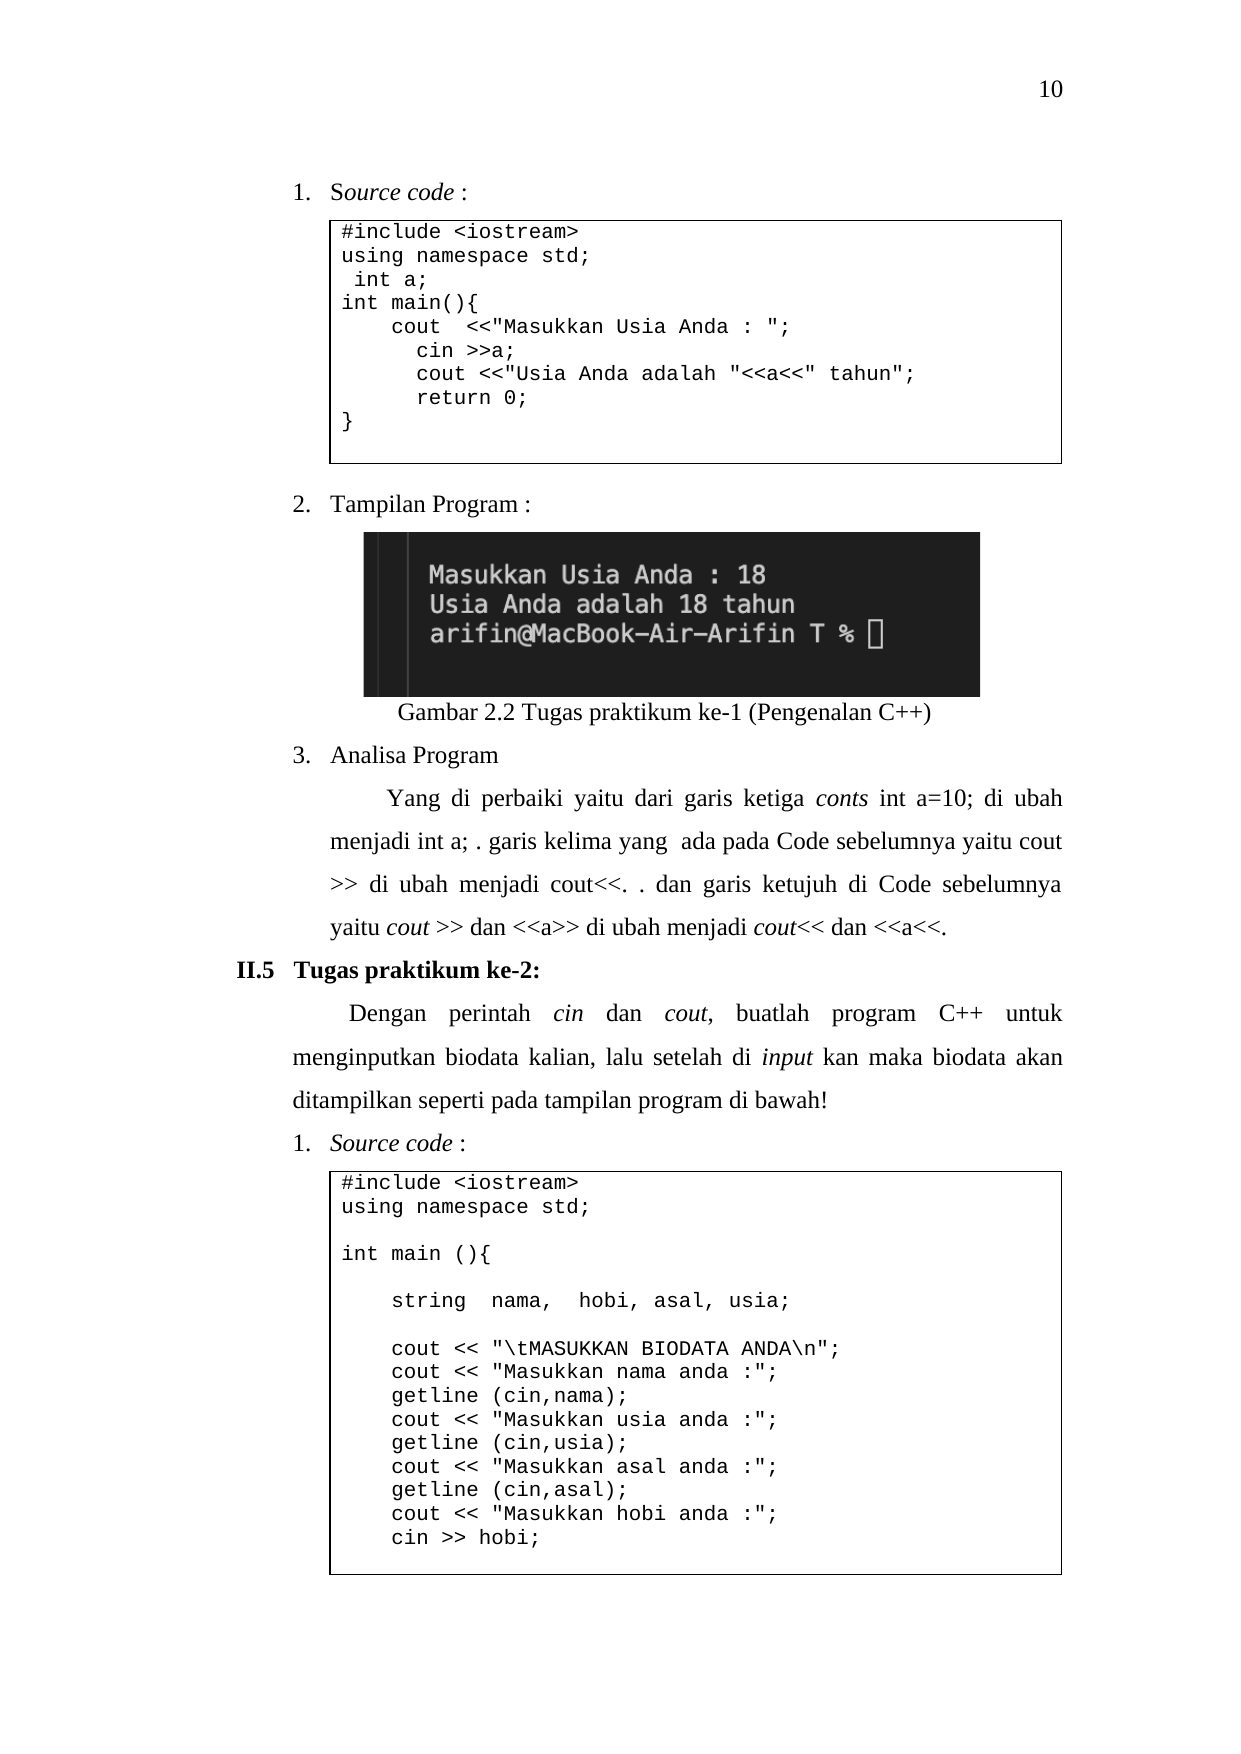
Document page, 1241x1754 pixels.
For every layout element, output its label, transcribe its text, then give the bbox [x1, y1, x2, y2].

list Source code : [292, 177, 1063, 206]
text Yang di perbaiki yaitu dari garis ketiga conts int a=10; di ubah menjadi int a; . garis kelima yang ada pada Code sebelumnya yaitu cout >> di ubah menjadi cout<<. . dan garis ketujuh di Code sebelumnya yaitu cout >> dan <<a>> di ubah menjadi cout<< dan <<a<<. [330, 783, 1063, 941]
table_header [331, 1172, 1061, 1574]
text Dengan perintah cin dan cout, buatlah program C++ untuk menginputkan biodata kalian, lalu setelah di input kan maka biodata akan ditampilkan seperti pada tampilan program di bawah! [292, 998, 1063, 1113]
table_header #include <iostream> using namespace std; int a; int main(){ cout <<"Masukkan Usia Anda : "; cin >>a; cout <<"Usia Anda adalah "<<a<<" tahun"; return 0; } [331, 221, 1061, 463]
list Tampilan Program : [292, 489, 1063, 518]
subtitle II.5 Tugas praktikum ke-2: [236, 955, 1063, 984]
list Source code : [292, 1128, 1063, 1157]
picture [363, 532, 981, 697]
subtitle Gambar 2.2 Tugas praktikum ke-1 (Pengenalan C++) [266, 697, 1063, 725]
list Analisa Program [292, 740, 1063, 768]
